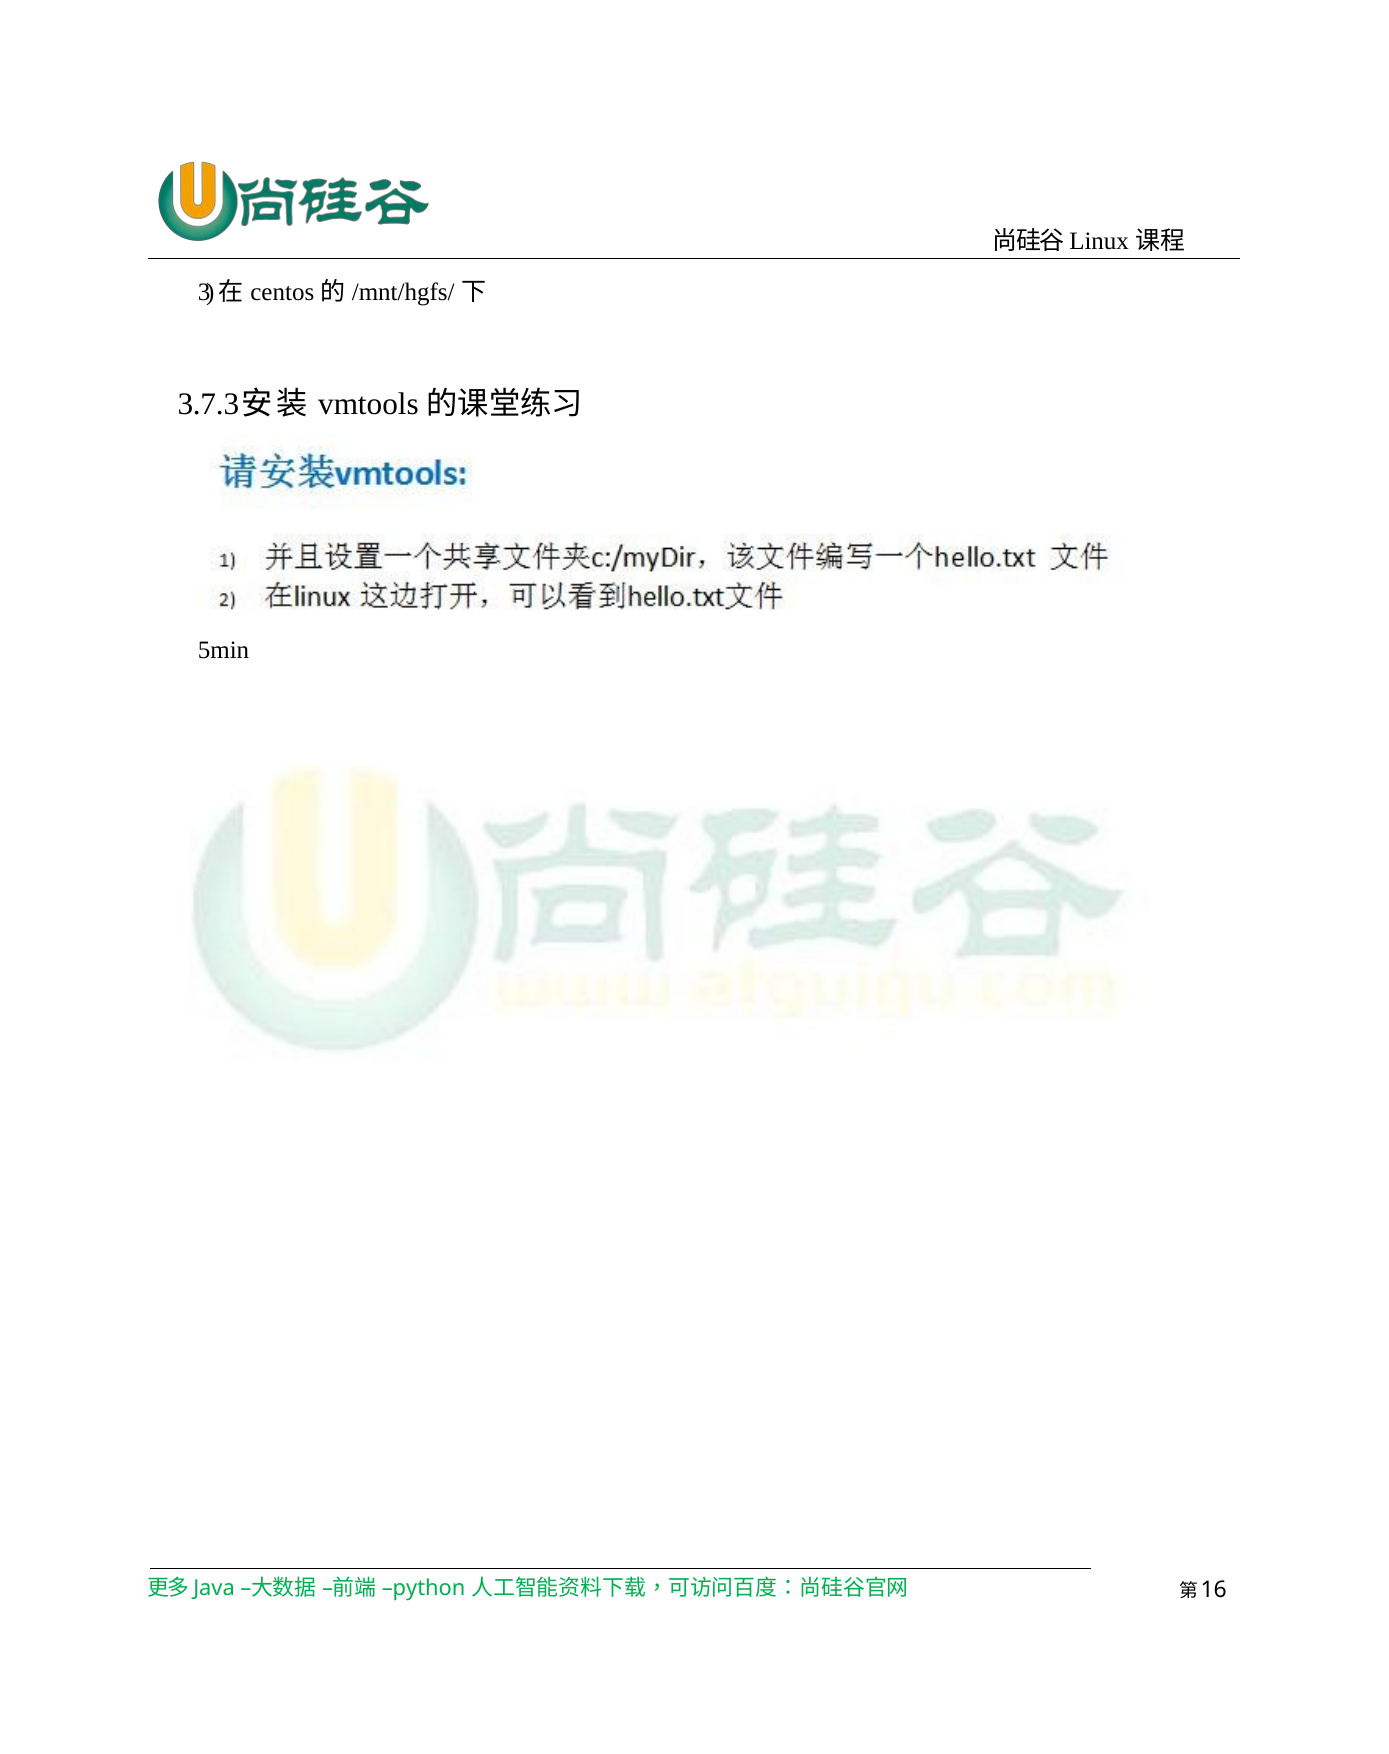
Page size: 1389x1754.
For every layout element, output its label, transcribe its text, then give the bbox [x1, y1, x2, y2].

list 在 centos 的 /mnt/hgfs/ 下 [198, 273, 1338, 307]
picture [189, 765, 1151, 1061]
subtitle 安装vmtools 的课堂练习 [177, 381, 1338, 423]
picture [147, 153, 436, 249]
picture [197, 434, 1125, 611]
